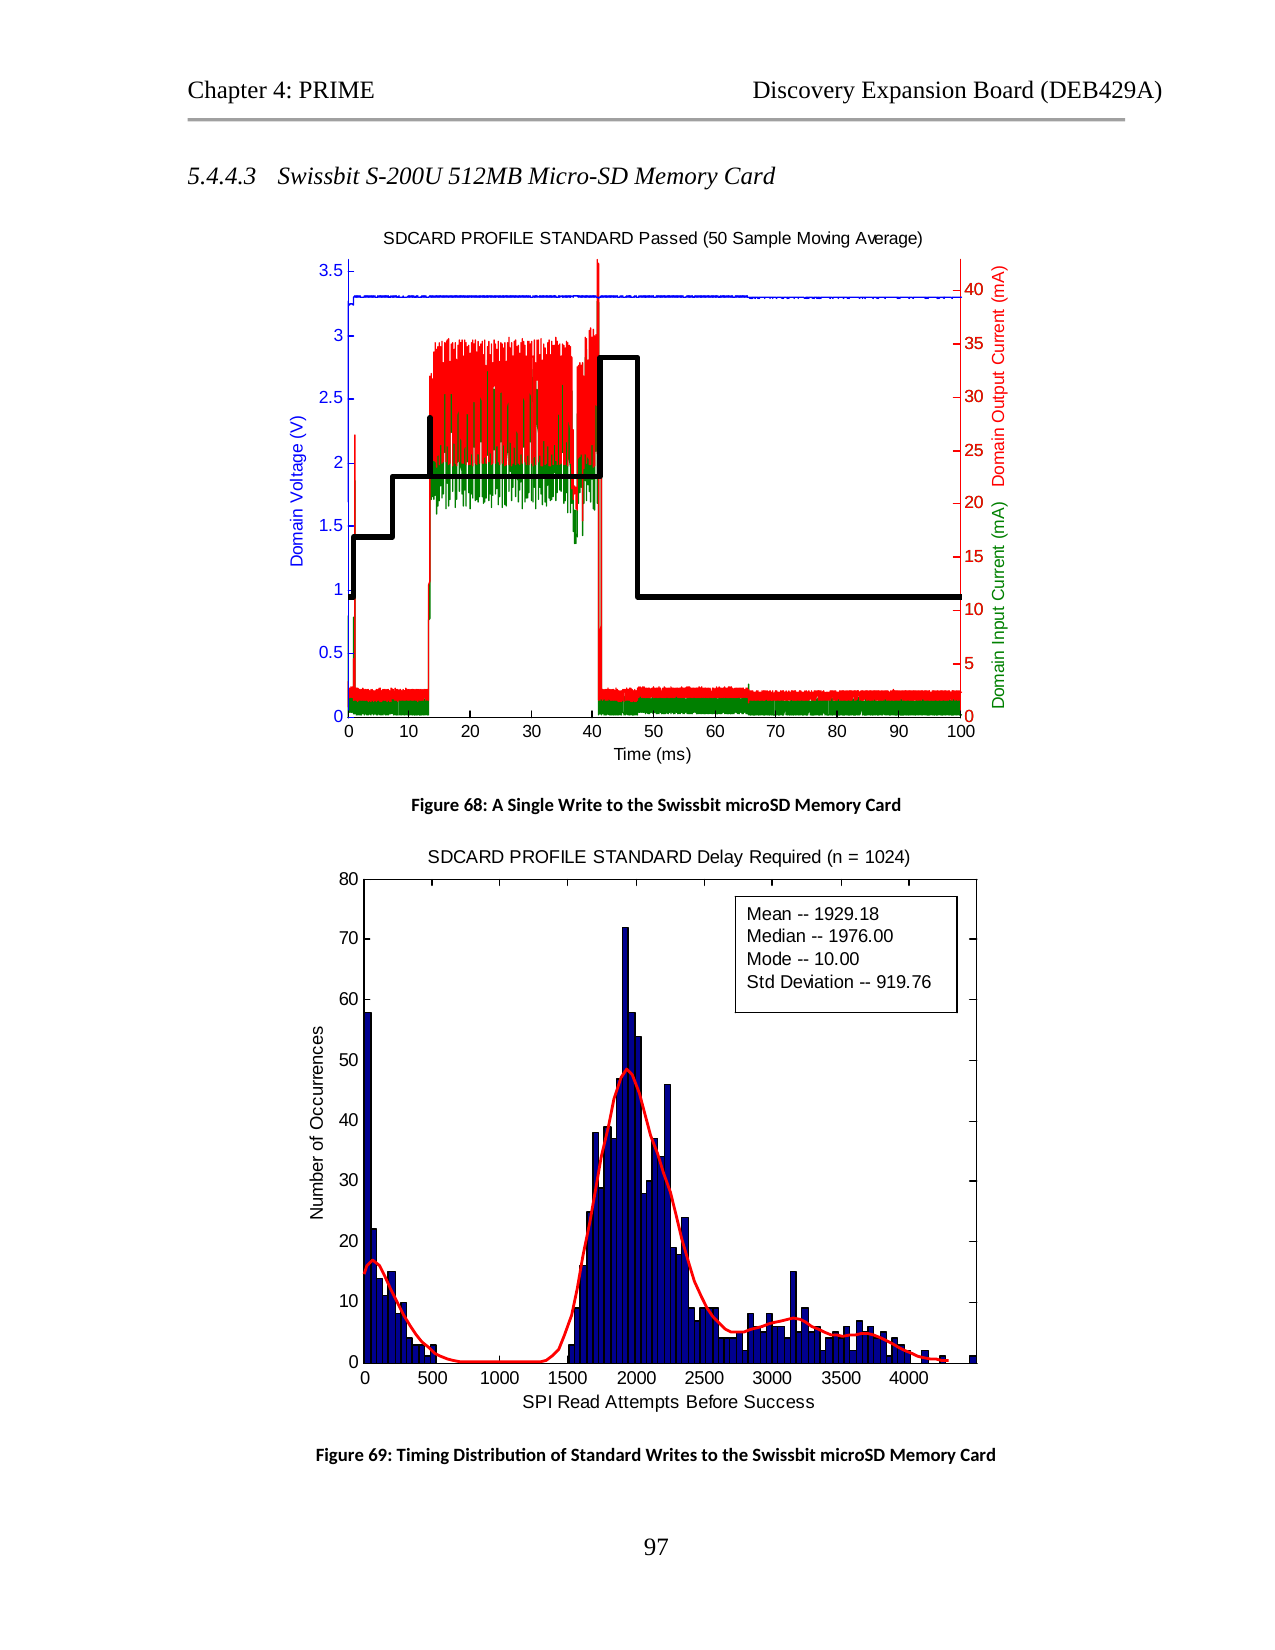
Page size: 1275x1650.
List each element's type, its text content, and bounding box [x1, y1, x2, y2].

subtitle Swissbit S-200U 512MB Micro-SD Memory Card [187, 161, 1125, 190]
text Figure 68: A Single Write to the Swissbit microSD Memory Card [187, 794, 1125, 817]
text Figure 69: Timing Distribution of Standard Writes to the Swissbit microSD Memory Card [187, 1443, 1125, 1466]
